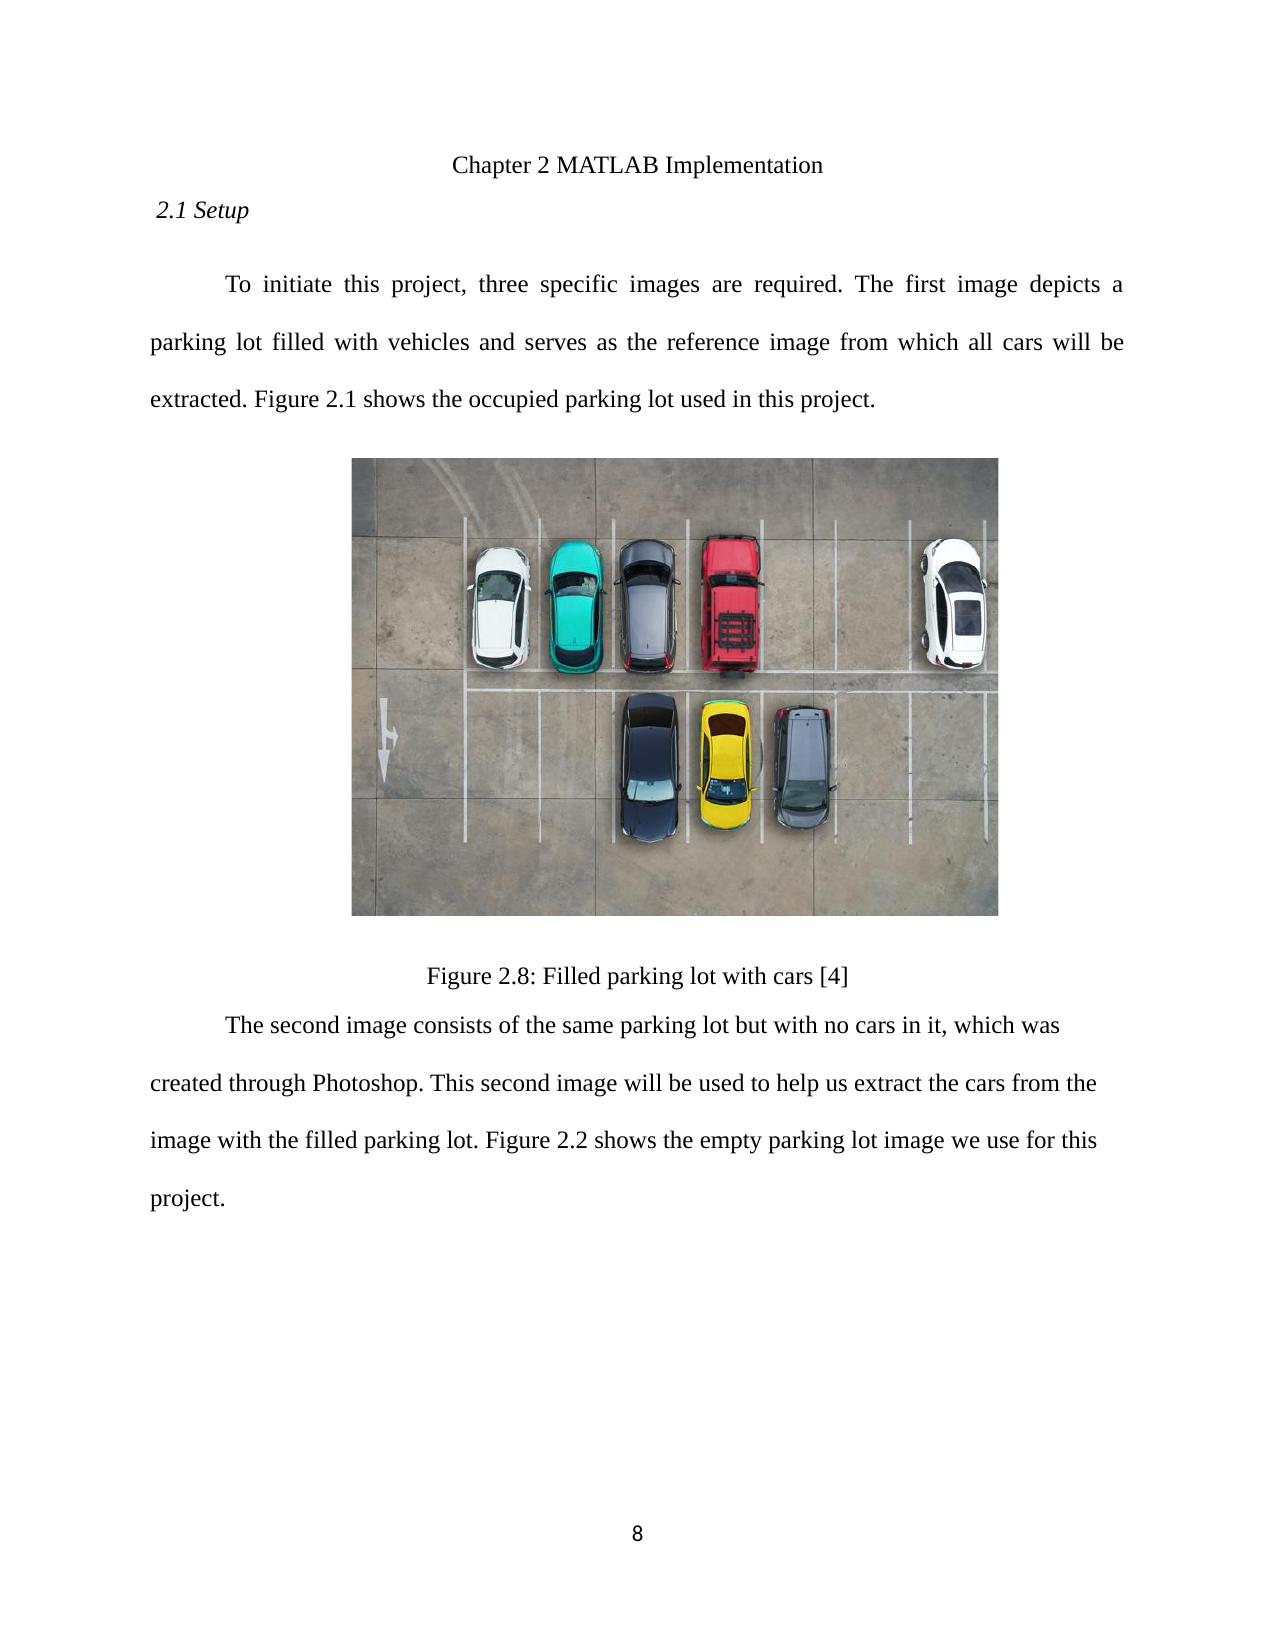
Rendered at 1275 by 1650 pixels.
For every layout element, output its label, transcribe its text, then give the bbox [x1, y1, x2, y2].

text To initiate this project, three specific images are required. The first image depicts a parking lot filled with vehicles and serves as the reference image from which all cars will be extracted. Figure 2.1 shows the occupied parking lot used in this project. [150, 269, 1125, 413]
subtitle 2.1 Setup [150, 195, 1125, 224]
picture [351, 458, 999, 916]
subtitle MATLAB Implementation [150, 150, 1125, 179]
text The second image consists of the same parking lot but with no cars in it, which was created through Photoshop. This second image will be used to help us extract the cars from the image with the filled parking lot. Figure 2.2 shows the empty parking lot image we use for this project. [150, 1010, 1125, 1212]
